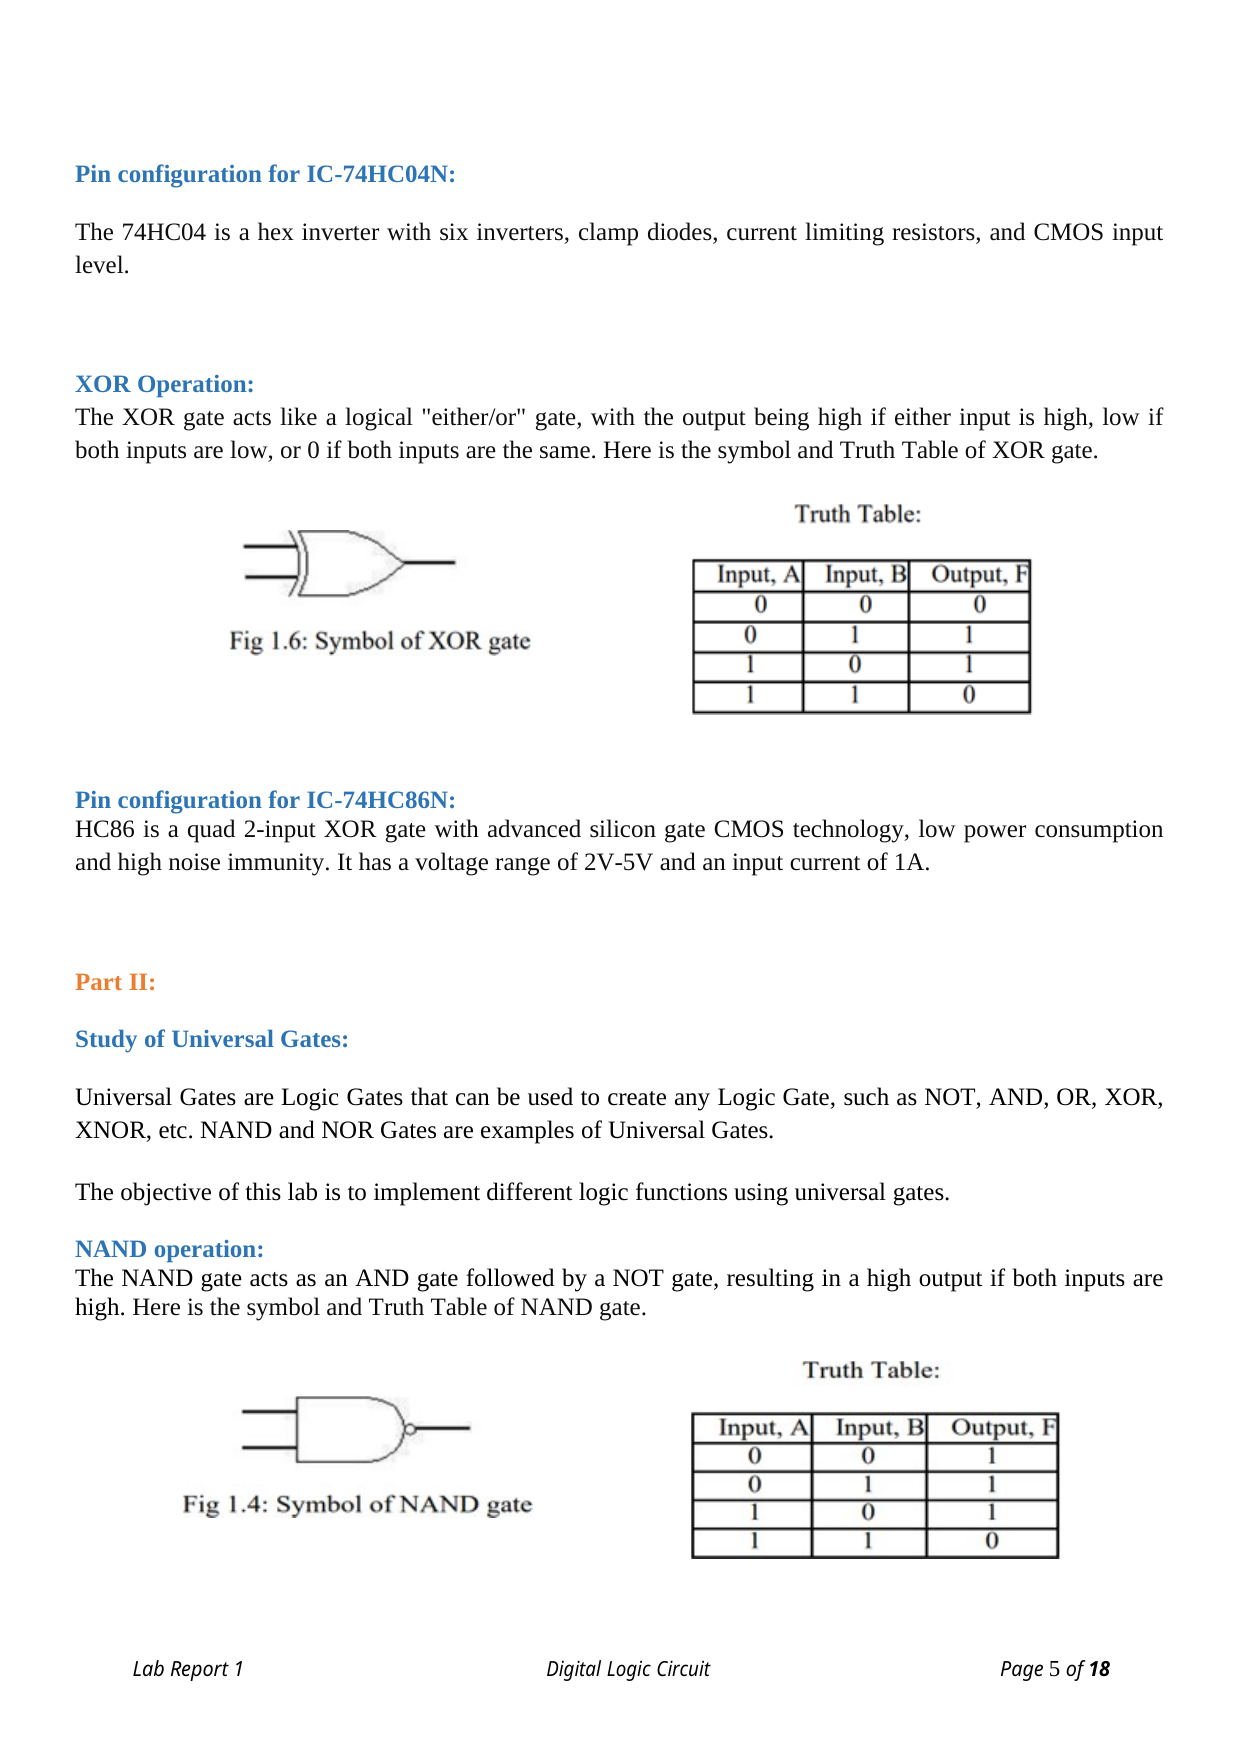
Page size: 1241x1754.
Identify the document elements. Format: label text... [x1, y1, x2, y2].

picture [690, 1361, 1061, 1559]
text Study of Universal Gates: [75, 1024, 1180, 1053]
picture [229, 530, 532, 656]
text The XOR gate acts like a logical "either/or" gate, with the output being high if either input is high, low if both inputs are low, or 0 if both inputs are the same. Here is the symbol and Truth Table of XOR gate. [75, 402, 1180, 464]
subtitle Pin configuration for IC-74HC04N: [75, 159, 1180, 188]
subtitle Part II: [75, 967, 1180, 996]
text HC86 is a quad 2-input XOR gate with advanced silicon gate CMOS technology, low power consumption and high noise immunity. It has a voltage range of 2V-5V and an input current of 1A. [75, 814, 1165, 876]
text The objective of this lab is to implement different logic functions using universal gates. [75, 1177, 1180, 1205]
subtitle NAND operation: [75, 1234, 1180, 1263]
subtitle Pin configuration for IC-74HC86N: [75, 786, 1180, 814]
subtitle XOR Operation: [75, 369, 1180, 398]
picture [182, 1396, 533, 1518]
picture [692, 503, 1033, 715]
text Universal Gates are Logic Gates that can be used to create any Logic Gate, such as NOT, AND, OR, XOR, XNOR, etc. NAND and NOR Gates are examples of Universal Gates. [75, 1082, 1180, 1143]
text The NAND gate acts as an AND gate followed by a NOT gate, resulting in a high output if both inputs are high. Here is the symbol and Truth Table of NAND gate. [75, 1263, 1180, 1320]
text The 74HC04 is a hex inverter with six inverters, clamp diodes, current limiting resistors, and CMOS input level. [75, 217, 1180, 278]
